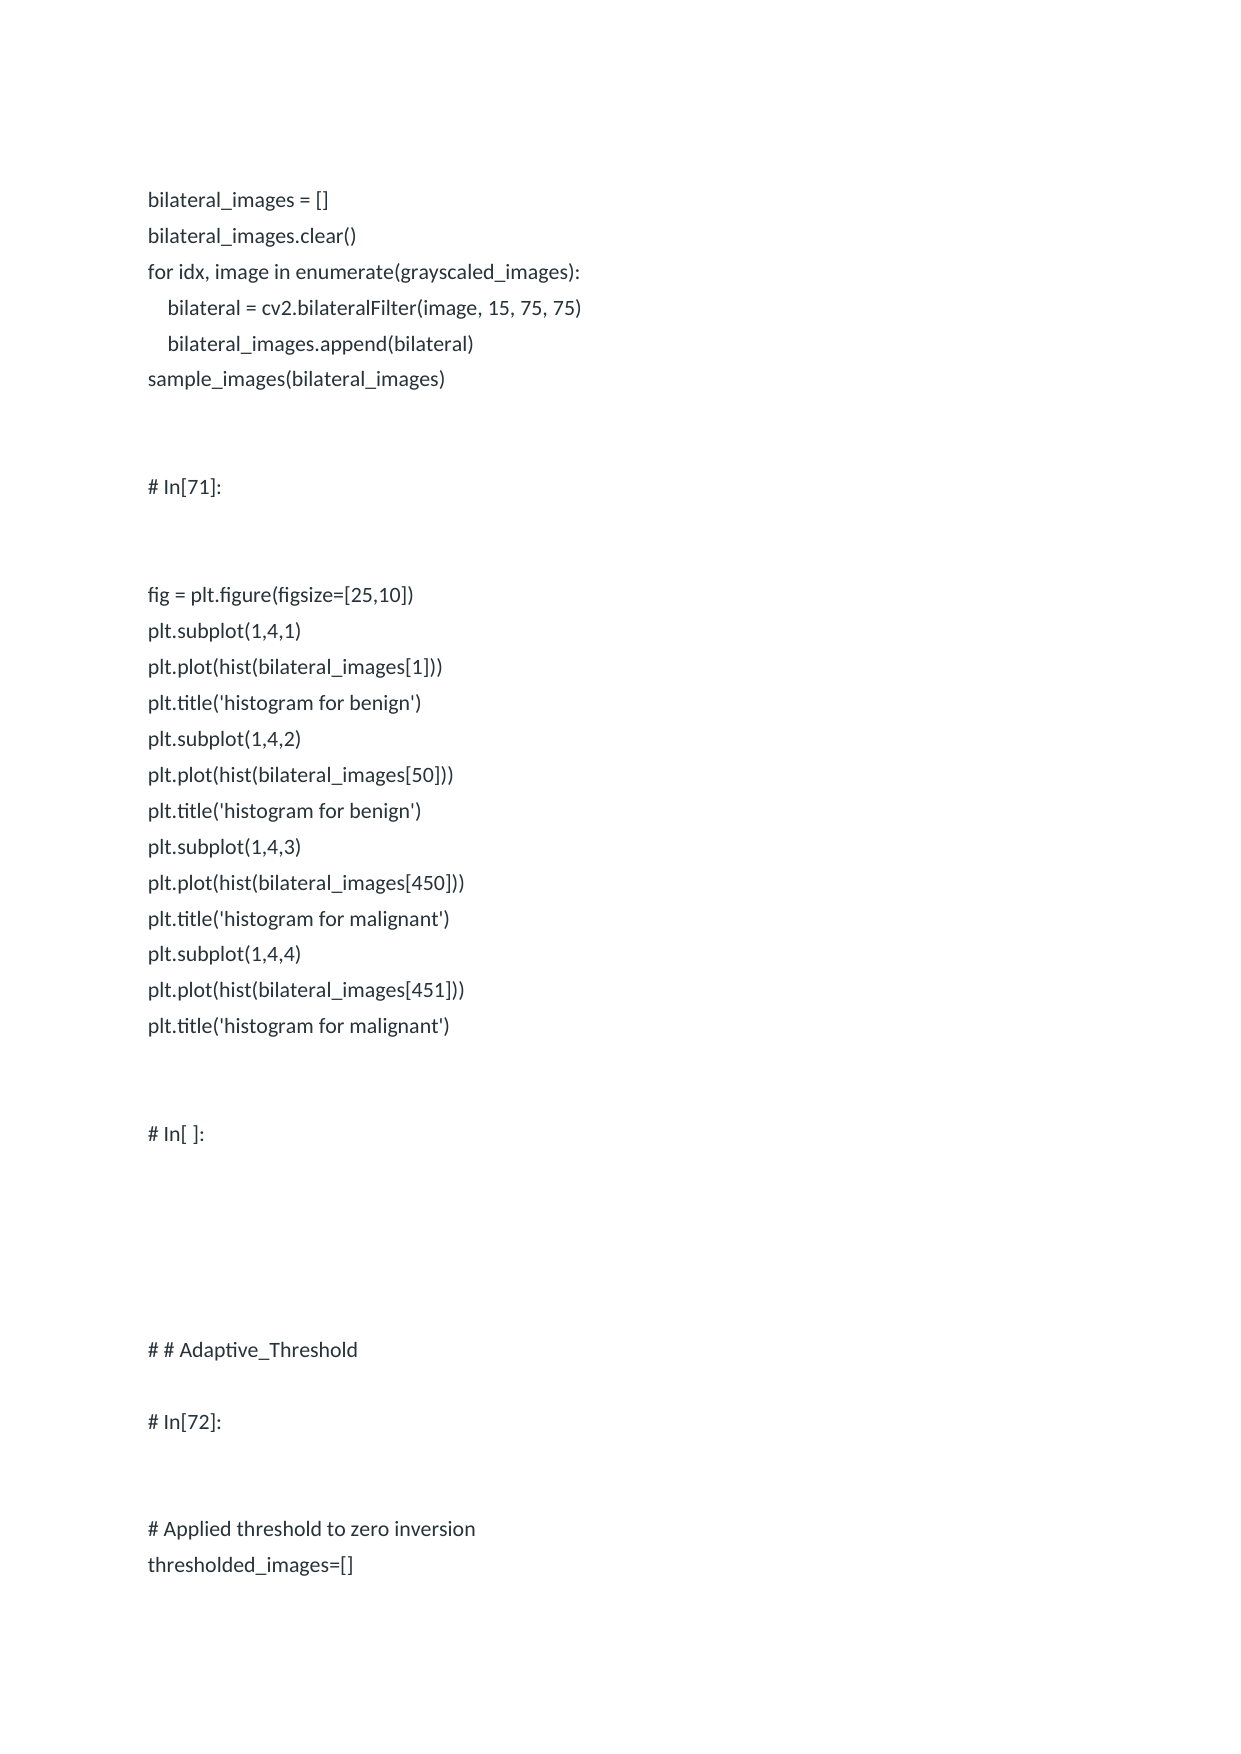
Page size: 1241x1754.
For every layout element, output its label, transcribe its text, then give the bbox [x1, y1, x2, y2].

text plt.title('histogram for malignant') [148, 905, 1090, 931]
text fig = plt.figure(figsize=[25,10]) [148, 581, 1090, 608]
text plt.plot(hist(bilateral_images[50])) [148, 761, 1090, 788]
text plt.title('histogram for benign') [148, 689, 1090, 716]
text sample_images(bilateral_images) [148, 366, 1090, 392]
text # In[72]: [148, 1408, 1090, 1434]
text # In[71]: [148, 473, 1090, 500]
text # # Adaptive_Threshold [148, 1336, 1090, 1363]
text plt.subplot(1,4,3) [148, 833, 1090, 859]
text plt.title('histogram for malignant') [148, 1012, 1090, 1039]
text plt.subplot(1,4,4) [148, 941, 1090, 967]
text bilateral_images = [] [148, 186, 1090, 213]
text plt.title('histogram for benign') [148, 797, 1090, 823]
text plt.subplot(1,4,1) [148, 617, 1090, 644]
text plt.plot(hist(bilateral_images[451])) [148, 977, 1090, 1003]
text plt.subplot(1,4,2) [148, 725, 1090, 752]
text for idx, image in enumerate(grayscaled_images): [148, 258, 1090, 284]
text # Applied threshold to zero inversion [148, 1516, 1090, 1542]
text bilateral = cv2.bilateralFilter(image, 15, 75, 75) [148, 294, 1090, 320]
text bilateral_images.append(bilateral) [148, 330, 1090, 356]
text plt.plot(hist(bilateral_images[450])) [148, 869, 1090, 895]
text plt.plot(hist(bilateral_images[1])) [148, 653, 1090, 680]
text # In[ ]: [148, 1120, 1090, 1147]
text thresholded_images=[] [148, 1552, 1090, 1578]
text bilateral_images.clear() [148, 222, 1090, 248]
